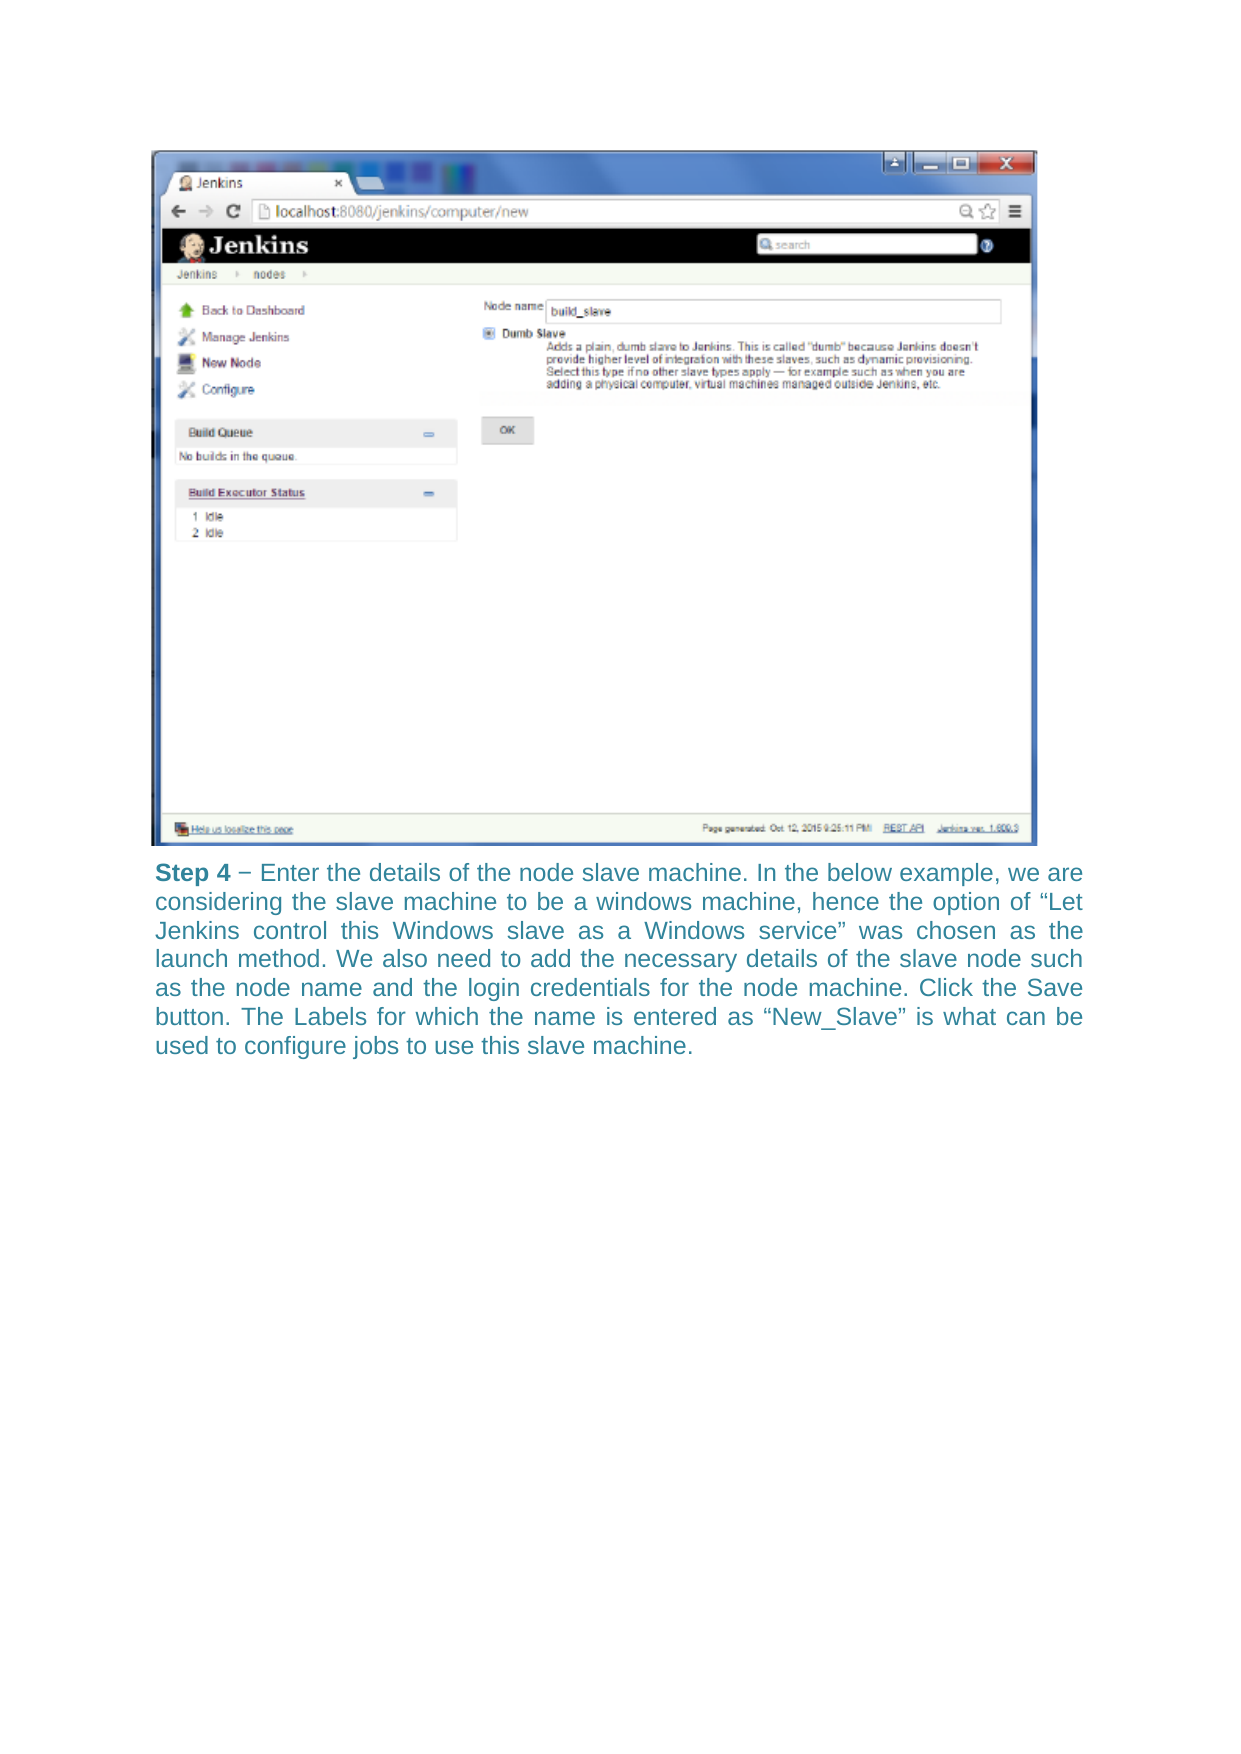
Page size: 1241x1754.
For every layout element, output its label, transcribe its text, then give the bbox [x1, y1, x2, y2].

picture [150, 150, 1038, 846]
text Step 4 − Enter the details of the node slave machine. In the below example, we are considering the slave machine to be a windows machine, hence the option of “Let Jenkins control this Windows slave as a Windows service” was chosen as the launch method. We also need to add the necessary details of the slave node such as the node name and the login credentials for the node machine. Click the Save button. The Labels for which the name is entered as “New_Slave” is what can be used to configure jobs to use this slave machine. [155, 858, 1085, 1059]
